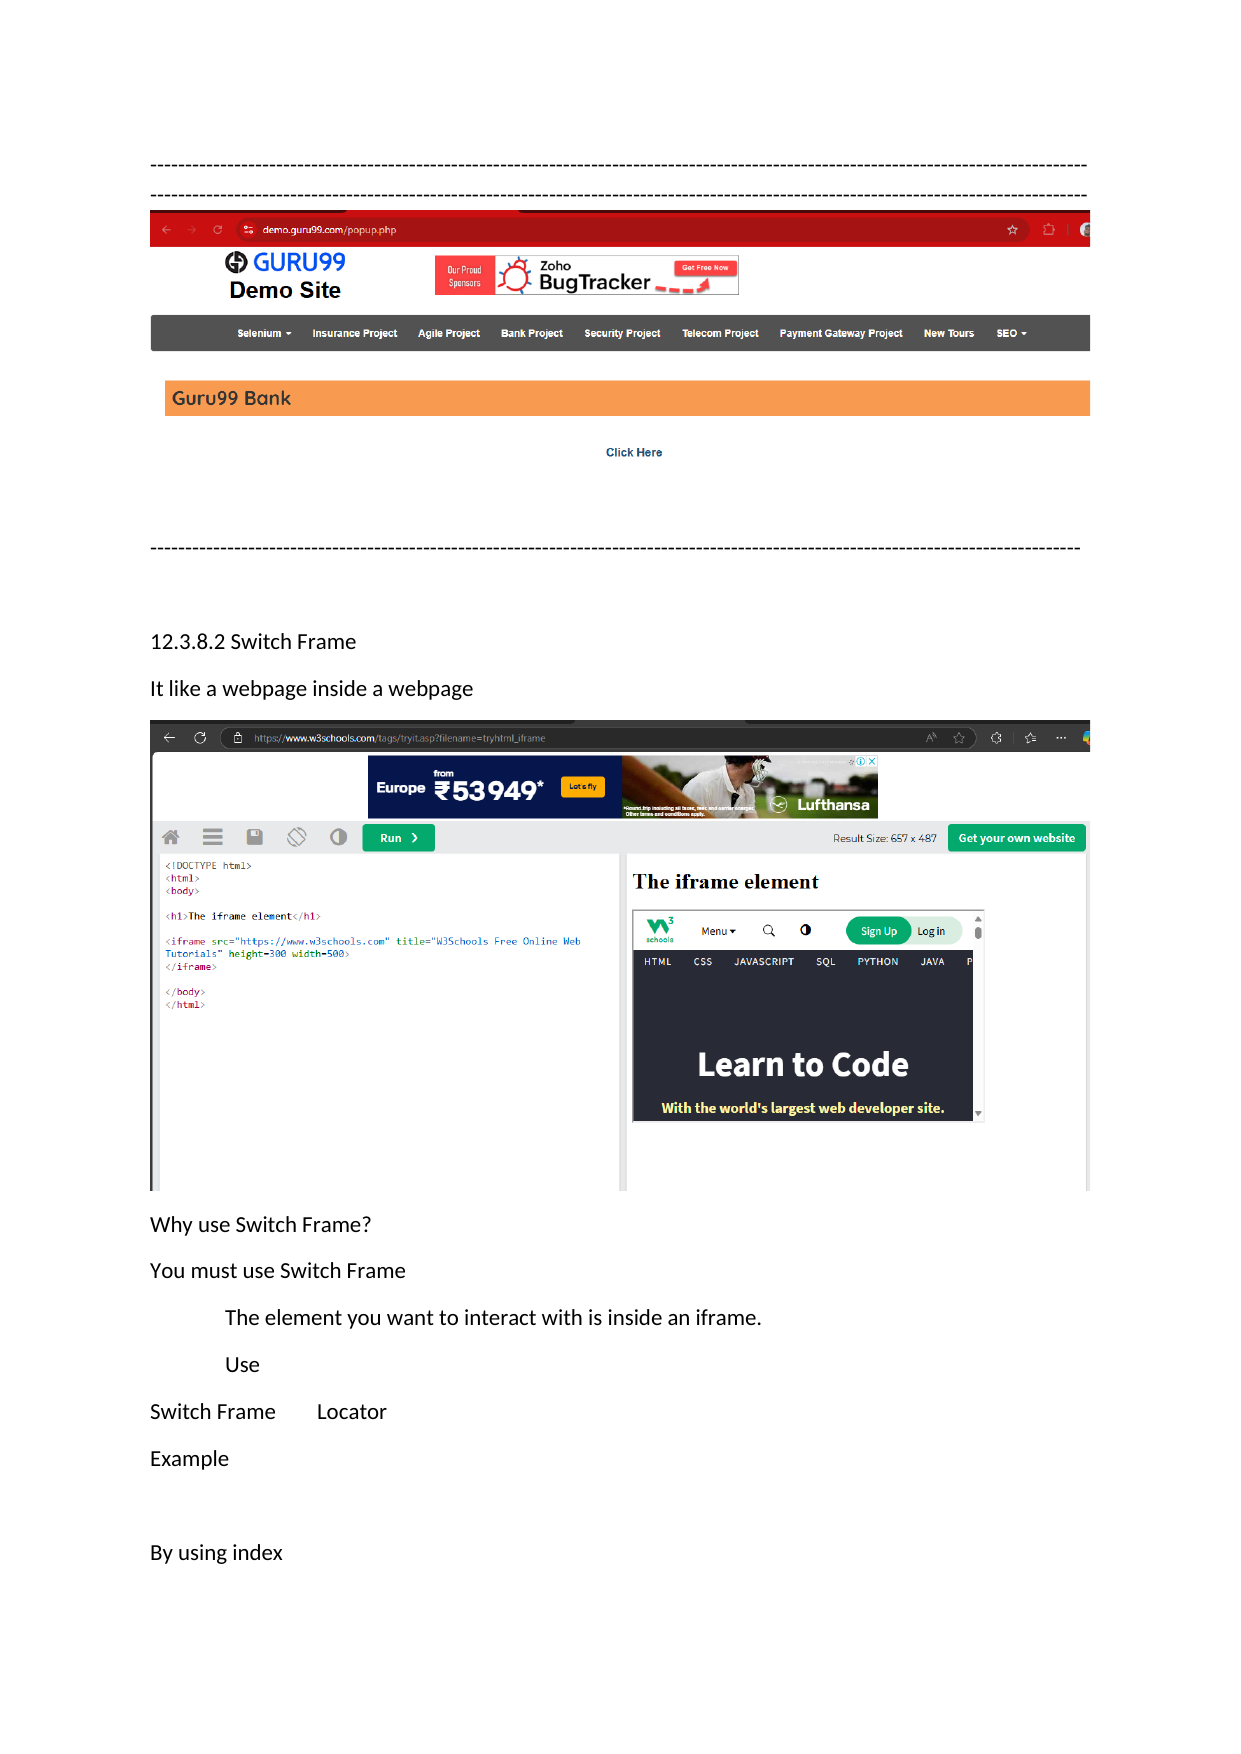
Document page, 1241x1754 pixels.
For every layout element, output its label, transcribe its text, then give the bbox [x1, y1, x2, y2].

text ---------------------------------------------------------------------------------------------------------------------------------------------------------------------------------------------------------------------------------------------------------------------------- [150, 150, 1090, 210]
picture [150, 210, 1091, 515]
text ------------------------------------------------------------------------------------------------------------------------------------- [150, 533, 1090, 561]
text It like a webpage inside a webpage [150, 674, 1090, 702]
text By using index [150, 1538, 1090, 1566]
text The element you want to interact with is inside an iframe. [150, 1303, 1090, 1332]
text Why use Switch Frame? [150, 1210, 1090, 1238]
text Use [150, 1350, 1090, 1378]
text Switch Frame Locator [150, 1397, 1090, 1425]
picture [150, 720, 1091, 1191]
text You must use Switch Frame [150, 1257, 1090, 1285]
text 12.3.8.2 Switch Frame [150, 627, 1090, 655]
text Example [150, 1444, 1090, 1472]
